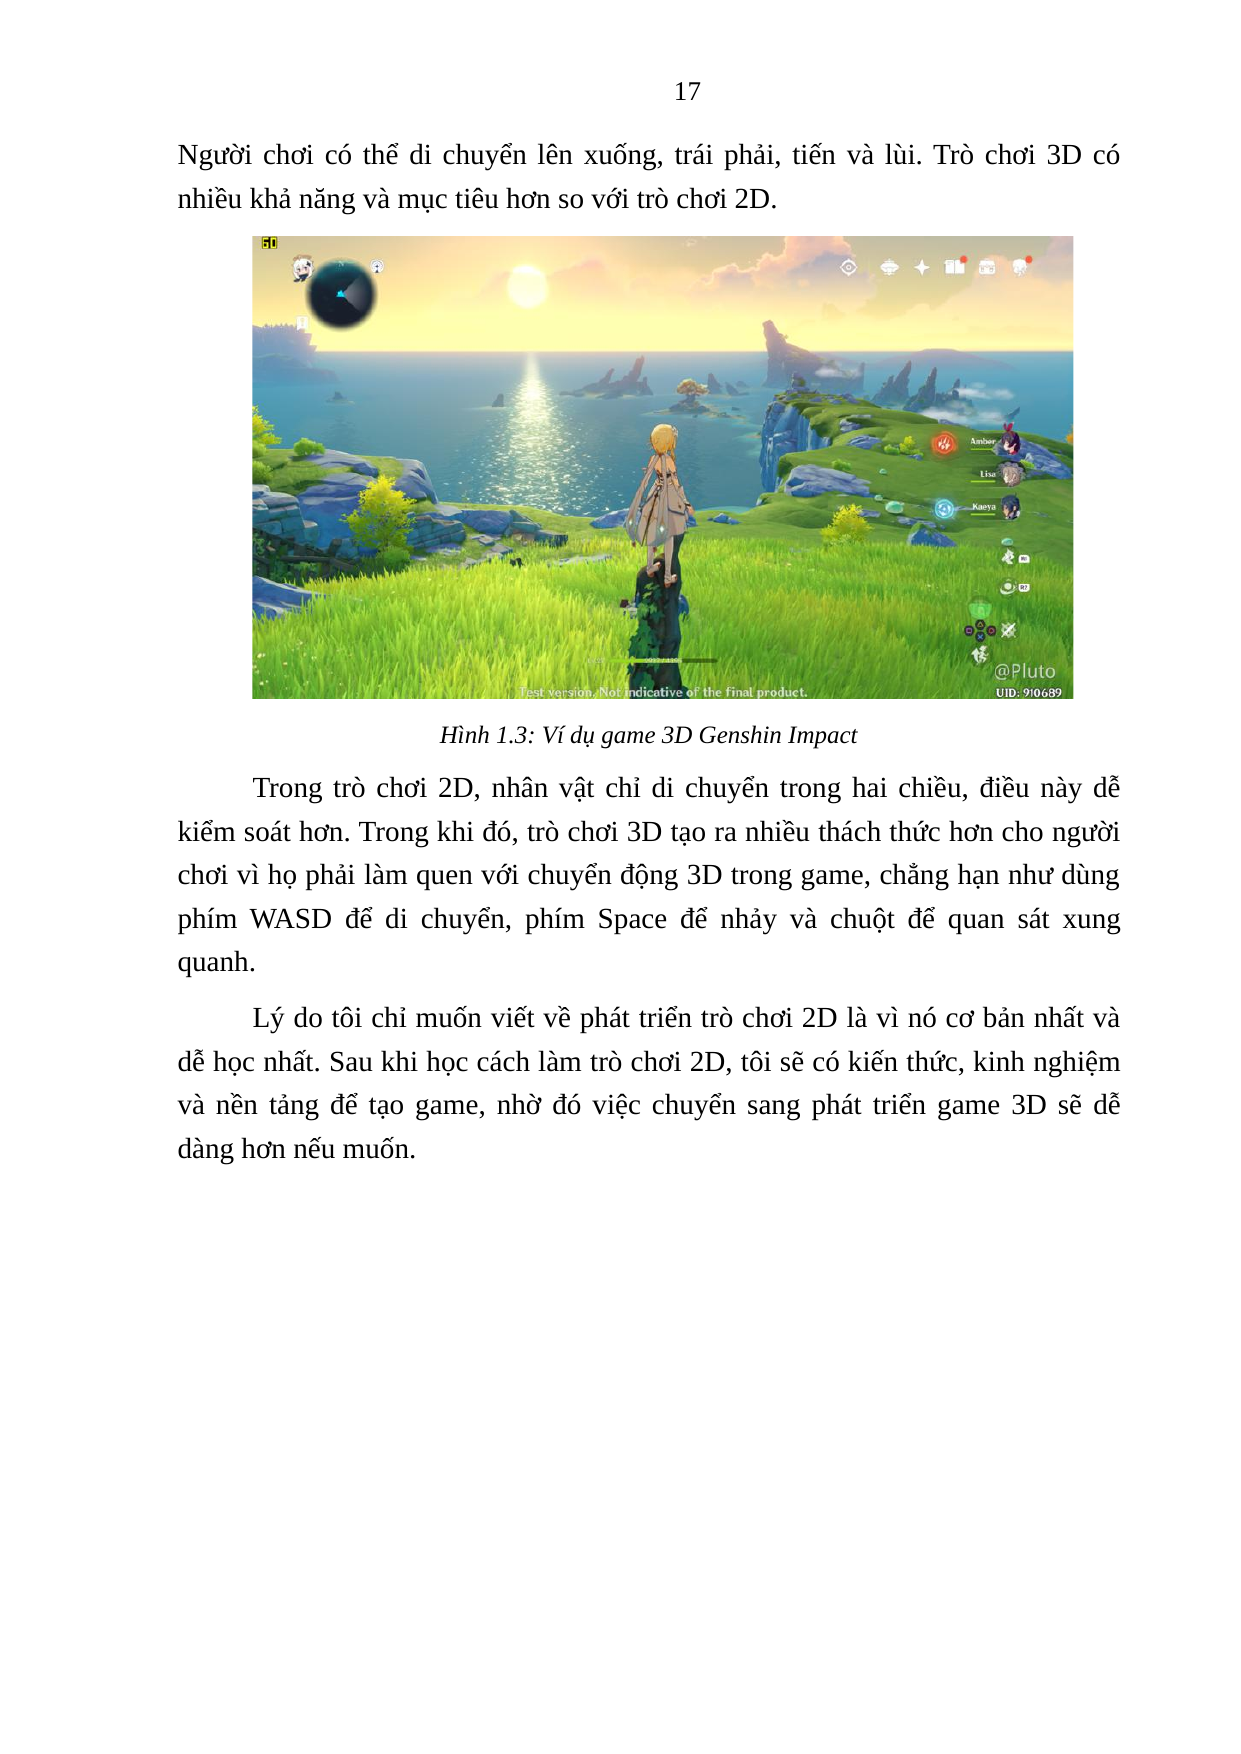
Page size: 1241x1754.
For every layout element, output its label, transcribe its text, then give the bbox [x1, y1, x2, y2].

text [177, 137, 1122, 214]
text Lý do tôi chỉ muốn viết về phát triển trò chơi 2D là vì nó cơ bản nhất và dễ học nhất. Sau khi học cách làm trò chơi 2D, tôi sẽ có kiến thức, kinh nghiệm và nền tảng để tạo game, nhờ đó việc chuyển sang phát triển game 3D sẽ dễ dàng hơn nếu muốn. [177, 1000, 1122, 1164]
picture [252, 236, 1074, 699]
text Trong trò chơi 2D, nhân vật chỉ di chuyển trong hai chiều, điều này dễ kiểm soát hơn. Trong khi đó, trò chơi 3D tạo ra nhiều thách thức hơn cho người chơi vì họ phải làm quen với chuyển động 3D trong game, chẳng hạn như dùng phím WASD để di chuyển, phím Space để nhảy và chuột để quan sát xung quanh. [177, 770, 1122, 978]
